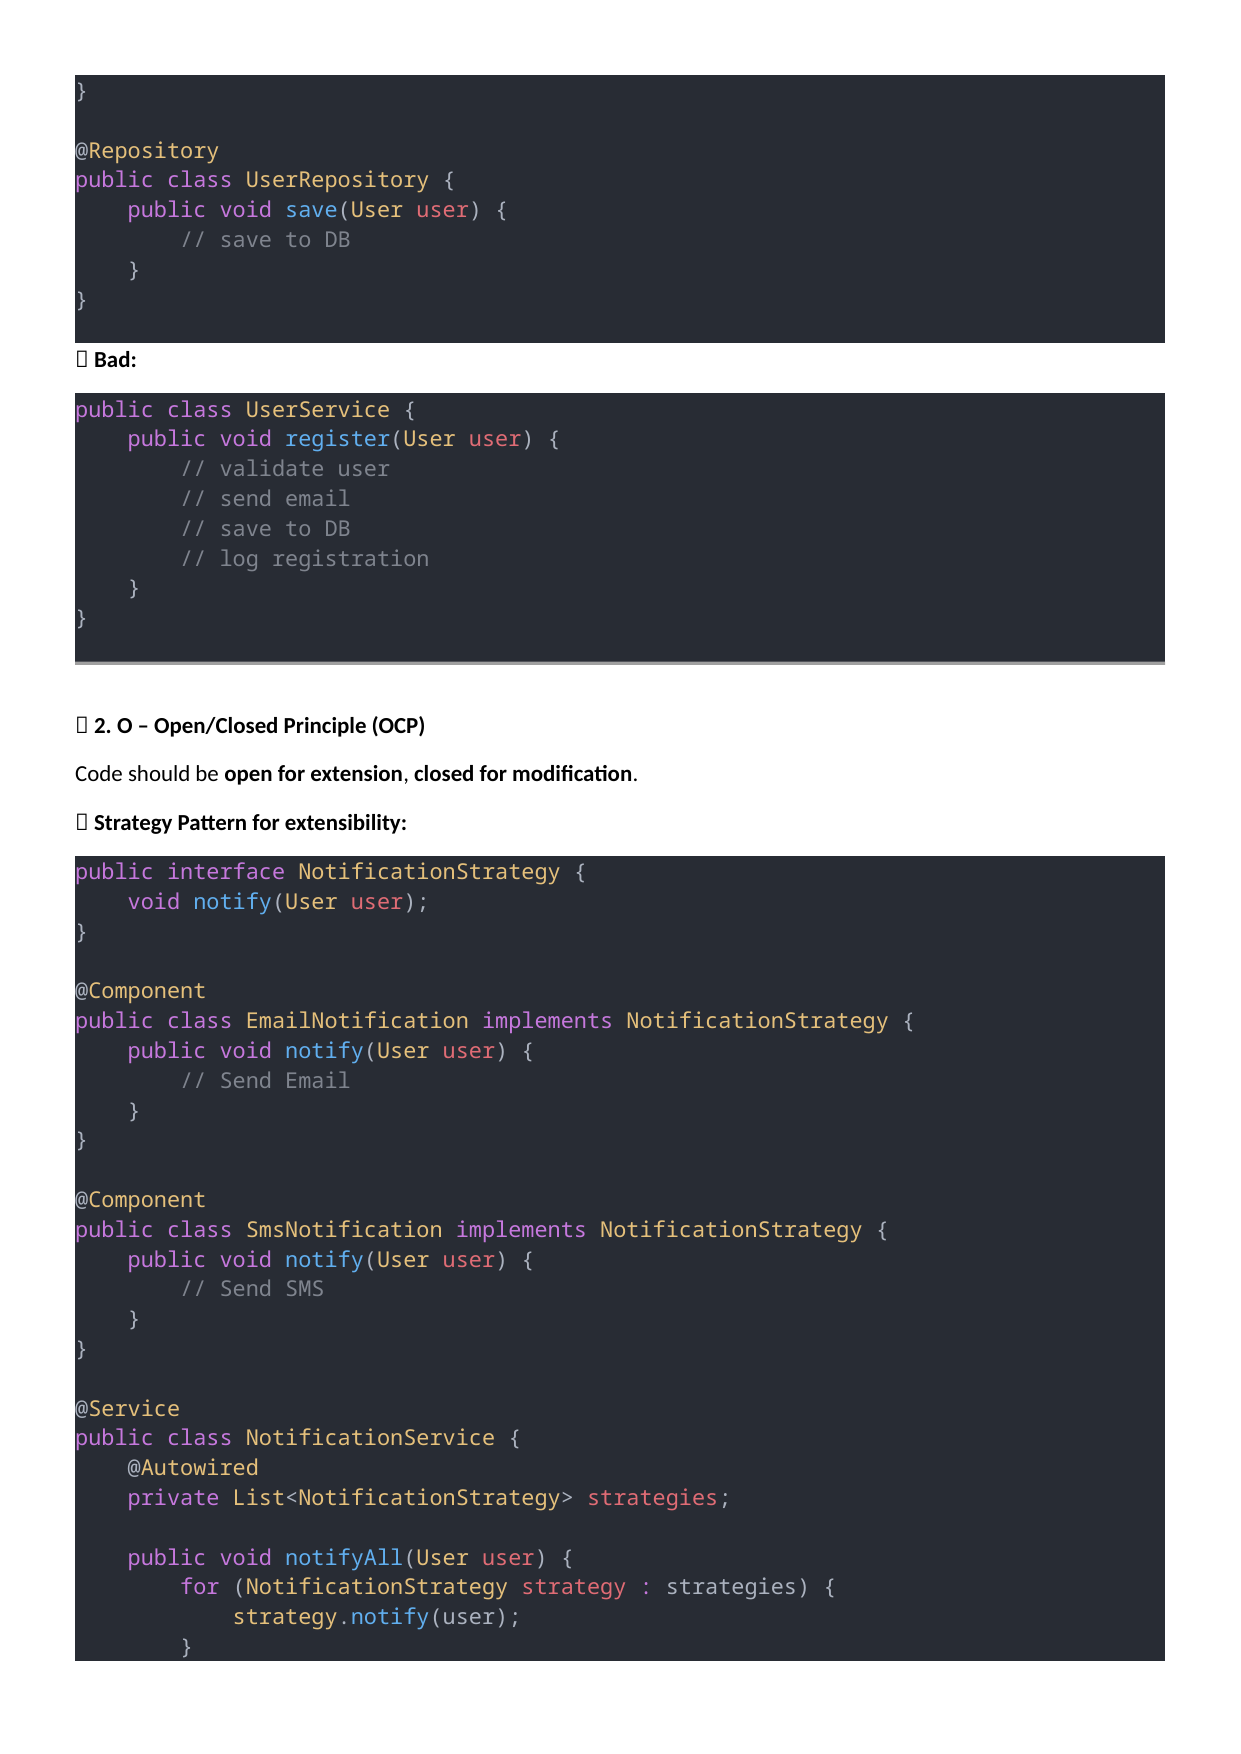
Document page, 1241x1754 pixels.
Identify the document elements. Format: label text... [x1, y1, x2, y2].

text @Component [75, 975, 1165, 1005]
text public void save(User user) { [75, 194, 1165, 224]
text public void register(User user) { [75, 423, 1165, 453]
text public class EmailNotification implements NotificationStrategy { [75, 1005, 1165, 1035]
text ❌ Bad: [75, 343, 1165, 374]
text } [75, 1124, 1165, 1154]
text @Service [75, 1392, 1165, 1422]
text public class UserRepository { [75, 164, 1165, 194]
text public void notify(User user) { [75, 1035, 1165, 1065]
text void notify(User user); [75, 886, 1165, 916]
text } [75, 602, 1165, 632]
text public class UserService { [75, 393, 1165, 423]
text } [75, 572, 1165, 602]
text 🔹 2. O – Open/Closed Principle (OCP) [75, 708, 1165, 740]
text // log registration [75, 542, 1165, 572]
text public class SmsNotification implements NotificationStrategy { [75, 1214, 1165, 1243]
text } [75, 1333, 1165, 1363]
text public class NotificationService { [75, 1422, 1165, 1452]
text // Send SMS [75, 1273, 1165, 1303]
text } [75, 1303, 1165, 1333]
text @Component [75, 1184, 1165, 1214]
text } [75, 1631, 1165, 1661]
text @Autowired [75, 1452, 1165, 1482]
text public void notifyAll(User user) { [75, 1541, 1165, 1571]
text Code should be open for extension, closed for modification. [75, 759, 1165, 787]
text } [75, 75, 1165, 105]
text public void notify(User user) { [75, 1243, 1165, 1273]
text private List<NotificationStrategy> strategies; [75, 1482, 1165, 1512]
text strategy.notify(user); [75, 1601, 1165, 1631]
text } [75, 283, 1165, 313]
text } [75, 254, 1165, 283]
text // send email [75, 483, 1165, 513]
text } [75, 916, 1165, 946]
text } [75, 1094, 1165, 1124]
text // Send Email [75, 1065, 1165, 1094]
text public interface NotificationStrategy { [75, 856, 1165, 886]
text // save to DB [75, 224, 1165, 254]
text // save to DB [75, 513, 1165, 542]
text @Repository [75, 134, 1165, 164]
text ✅ Strategy Pattern for extensibility: [75, 806, 1165, 837]
text for (NotificationStrategy strategy : strategies) { [75, 1571, 1165, 1601]
text // validate user [75, 453, 1165, 483]
